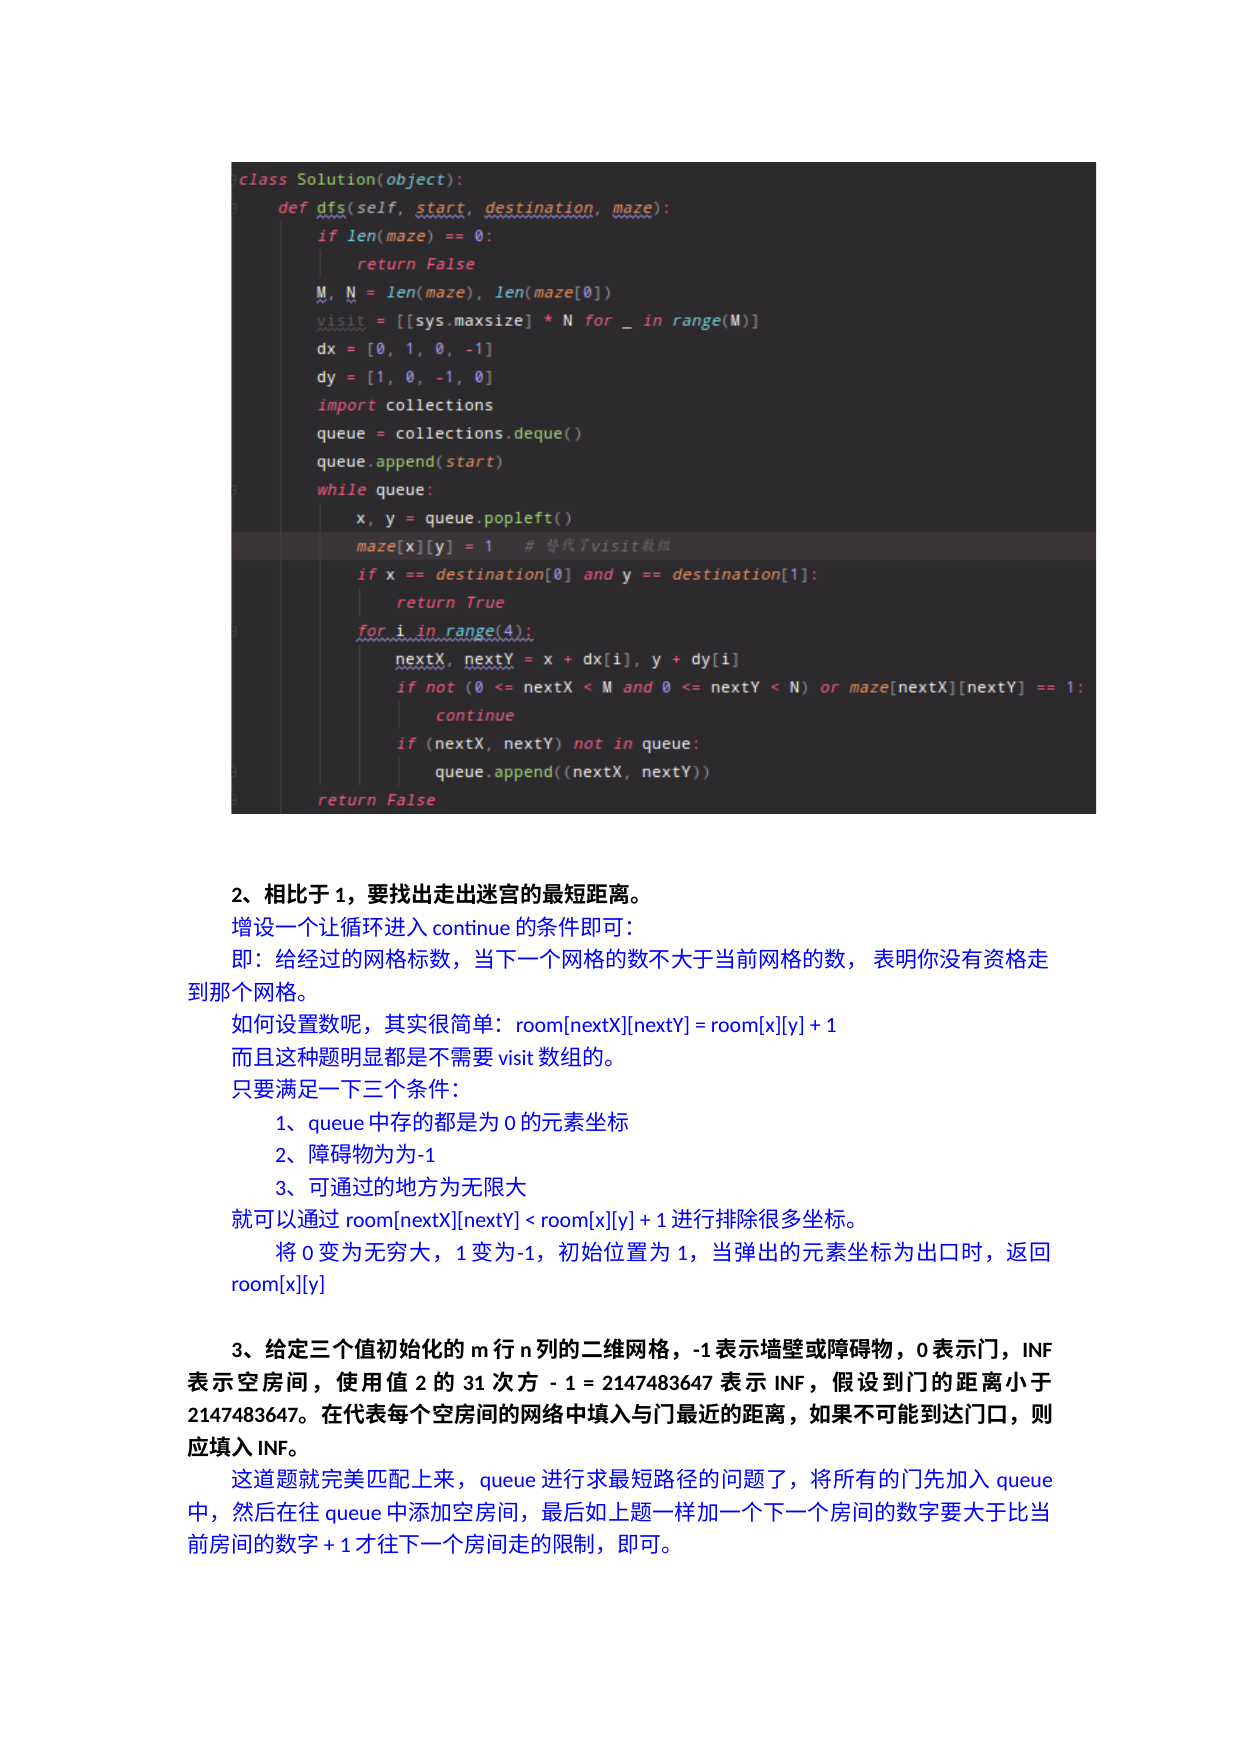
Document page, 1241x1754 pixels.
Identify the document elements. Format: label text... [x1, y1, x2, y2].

list 障碍物为为-1 [231, 1137, 1053, 1169]
list 这道题就完美匹配上来，queue进行求最短路径的问题了，将所有的门先加入queue中，然后在往queue中添加空房间，最后如上题一样加一个下一个房间的数字要大于比当前房间的数字 + 1才往下一个房间走的限制，即可。 [187, 1462, 1053, 1559]
list 如何设置数呢，其实很简单：room[nextX][nextY] = room[x][y] + 1 [187, 1007, 1053, 1039]
list 3、给定三个值初始化的m行n列的二维网格，-1表示墙壁或障碍物，0表示门，INF表示空房间，使用值2的31次方 - 1 = 2147483647表示INF，假设到门的距离小于2147483647。在代表每个空房间的网络中填入与门最近的距离，如果不可能到达门口，则应填入INF。 [187, 1332, 1053, 1462]
list 2、相比于1，要找出走出迷宫的最短距离。 [187, 877, 1053, 909]
list 将0变为无穷大，1变为-1，初始位置为1，当弹出的元素坐标为出口时，返回room[x][y] [231, 1234, 1053, 1299]
list 增设一个让循环进入continue的条件即可： [187, 909, 1053, 942]
list 而且这种题明显都是不需要visit数组的。 [187, 1039, 1053, 1072]
list 就可以通过 room[nextX][nextY] < room[x][y] + 1进行排除很多坐标。 [187, 1202, 1053, 1234]
list 只要满足一下三个条件： [187, 1072, 1053, 1104]
list 即：给经过的网格标数，当下一个网格的数不大于当前网格的数， 表明你没有资格走到那个网格。 [187, 942, 1053, 1007]
list queue中存的都是为0的元素坐标 [231, 1104, 1053, 1137]
list 可通过的地方为无限大 [231, 1169, 1053, 1202]
picture [231, 162, 1097, 814]
